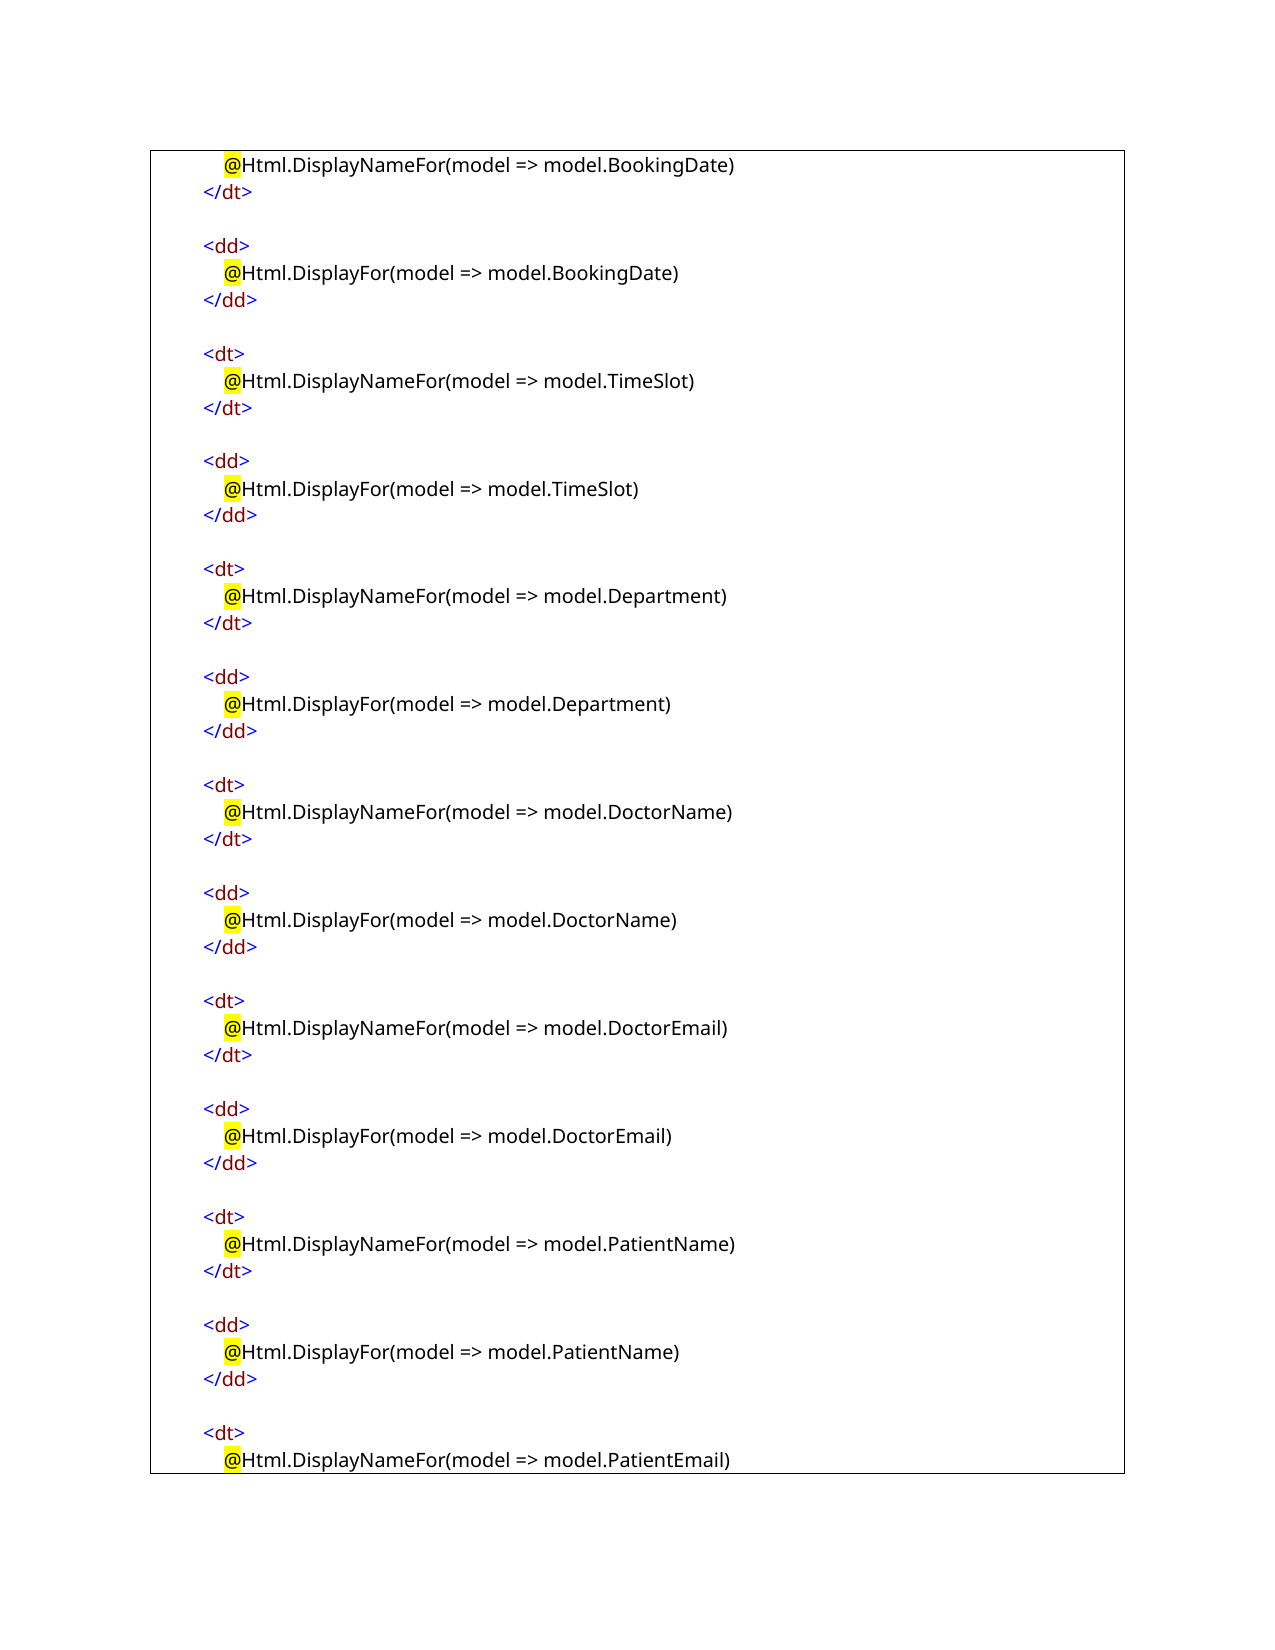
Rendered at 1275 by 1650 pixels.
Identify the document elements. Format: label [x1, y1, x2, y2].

table_header [151, 151, 1124, 1473]
